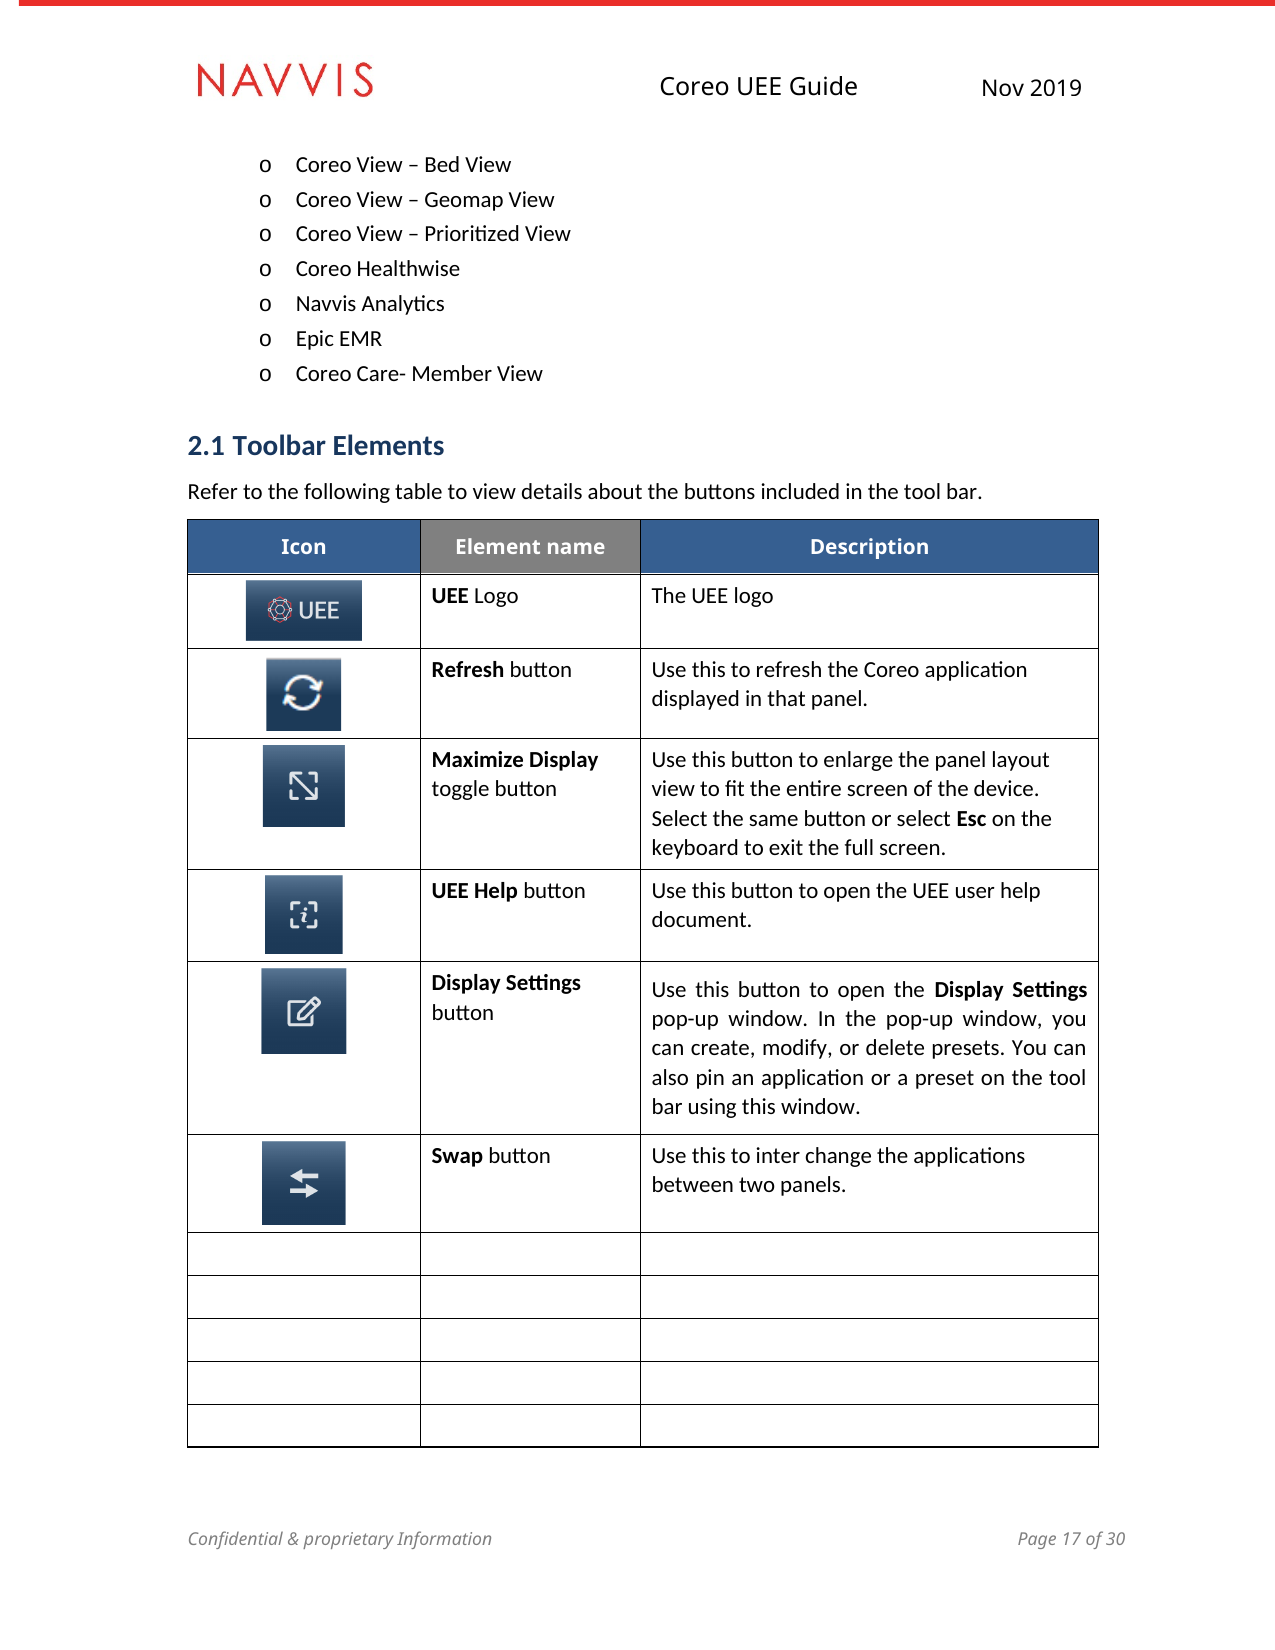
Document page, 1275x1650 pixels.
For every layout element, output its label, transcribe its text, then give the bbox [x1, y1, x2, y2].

table_cell Maximize Display toggle button [421, 739, 640, 868]
picture [262, 1141, 346, 1225]
table_cell [641, 1405, 1098, 1446]
table_cell Use this button to open the UEE user help document. [641, 870, 1098, 961]
table_cell [421, 1405, 640, 1446]
table_cell [188, 1233, 420, 1275]
table_cell Display Settings button [421, 962, 640, 1134]
table_header Description [641, 520, 1098, 573]
picture [266, 655, 342, 731]
text Navvis Analytics [258, 289, 1087, 318]
picture [265, 875, 343, 954]
table_cell The UEE logo [641, 575, 1098, 648]
table_cell [641, 1233, 1098, 1275]
table_cell Use this to refresh the Coreo application displayed in that panel. [641, 649, 1098, 738]
subtitle Toolbar Elements [187, 427, 1087, 462]
picture [261, 968, 347, 1054]
table_cell [421, 1276, 640, 1318]
table_cell Use this button to open the Display Settings pop-up window. In the pop-up window, you can create, modify, or delete presets. You can also pin an application or a preset on the tool bar using this window. [641, 962, 1098, 1134]
table_cell [188, 1276, 420, 1318]
text Refer to the following table to view details about the buttons included in the tool bar. [187, 477, 1087, 505]
text Coreo View – Geomap View [258, 185, 1087, 214]
text Coreo Healthwise [258, 254, 1087, 283]
table_cell [188, 739, 420, 868]
table_cell [188, 1319, 420, 1361]
picture [262, 745, 345, 827]
table_cell [188, 575, 420, 648]
text Coreo Care- Member View [258, 359, 1087, 388]
table_cell Swap button [421, 1135, 640, 1232]
table_cell Use this button to enlarge the panel layout view to fit the entire screen of the device. Select the same button or select Esc on the keyboard to exit the full screen. [641, 739, 1098, 868]
table_cell [641, 1362, 1098, 1403]
table_cell [188, 1405, 420, 1446]
table_header Icon [188, 520, 420, 573]
table_cell [188, 649, 420, 738]
picture [187, 55, 383, 104]
table_cell [421, 1319, 640, 1361]
table_header Element name [421, 520, 640, 573]
table_cell [421, 1362, 640, 1403]
table_cell Use this to inter change the applications between two panels. [641, 1135, 1098, 1232]
text Coreo View – Prioritized View [258, 219, 1087, 249]
table_cell [641, 1319, 1098, 1361]
picture [245, 580, 362, 641]
table_cell [188, 870, 420, 961]
text Epic EMR [258, 324, 1087, 353]
table_cell [421, 1233, 640, 1275]
table_cell [188, 1362, 420, 1403]
text Coreo View – Bed View [258, 150, 1087, 179]
table_cell [641, 1276, 1098, 1318]
table_cell UEE Logo [421, 575, 640, 648]
table_cell [188, 962, 420, 1134]
table_cell UEE Help button [421, 870, 640, 961]
table_cell Refresh button [421, 649, 640, 738]
table_cell [188, 1135, 420, 1232]
